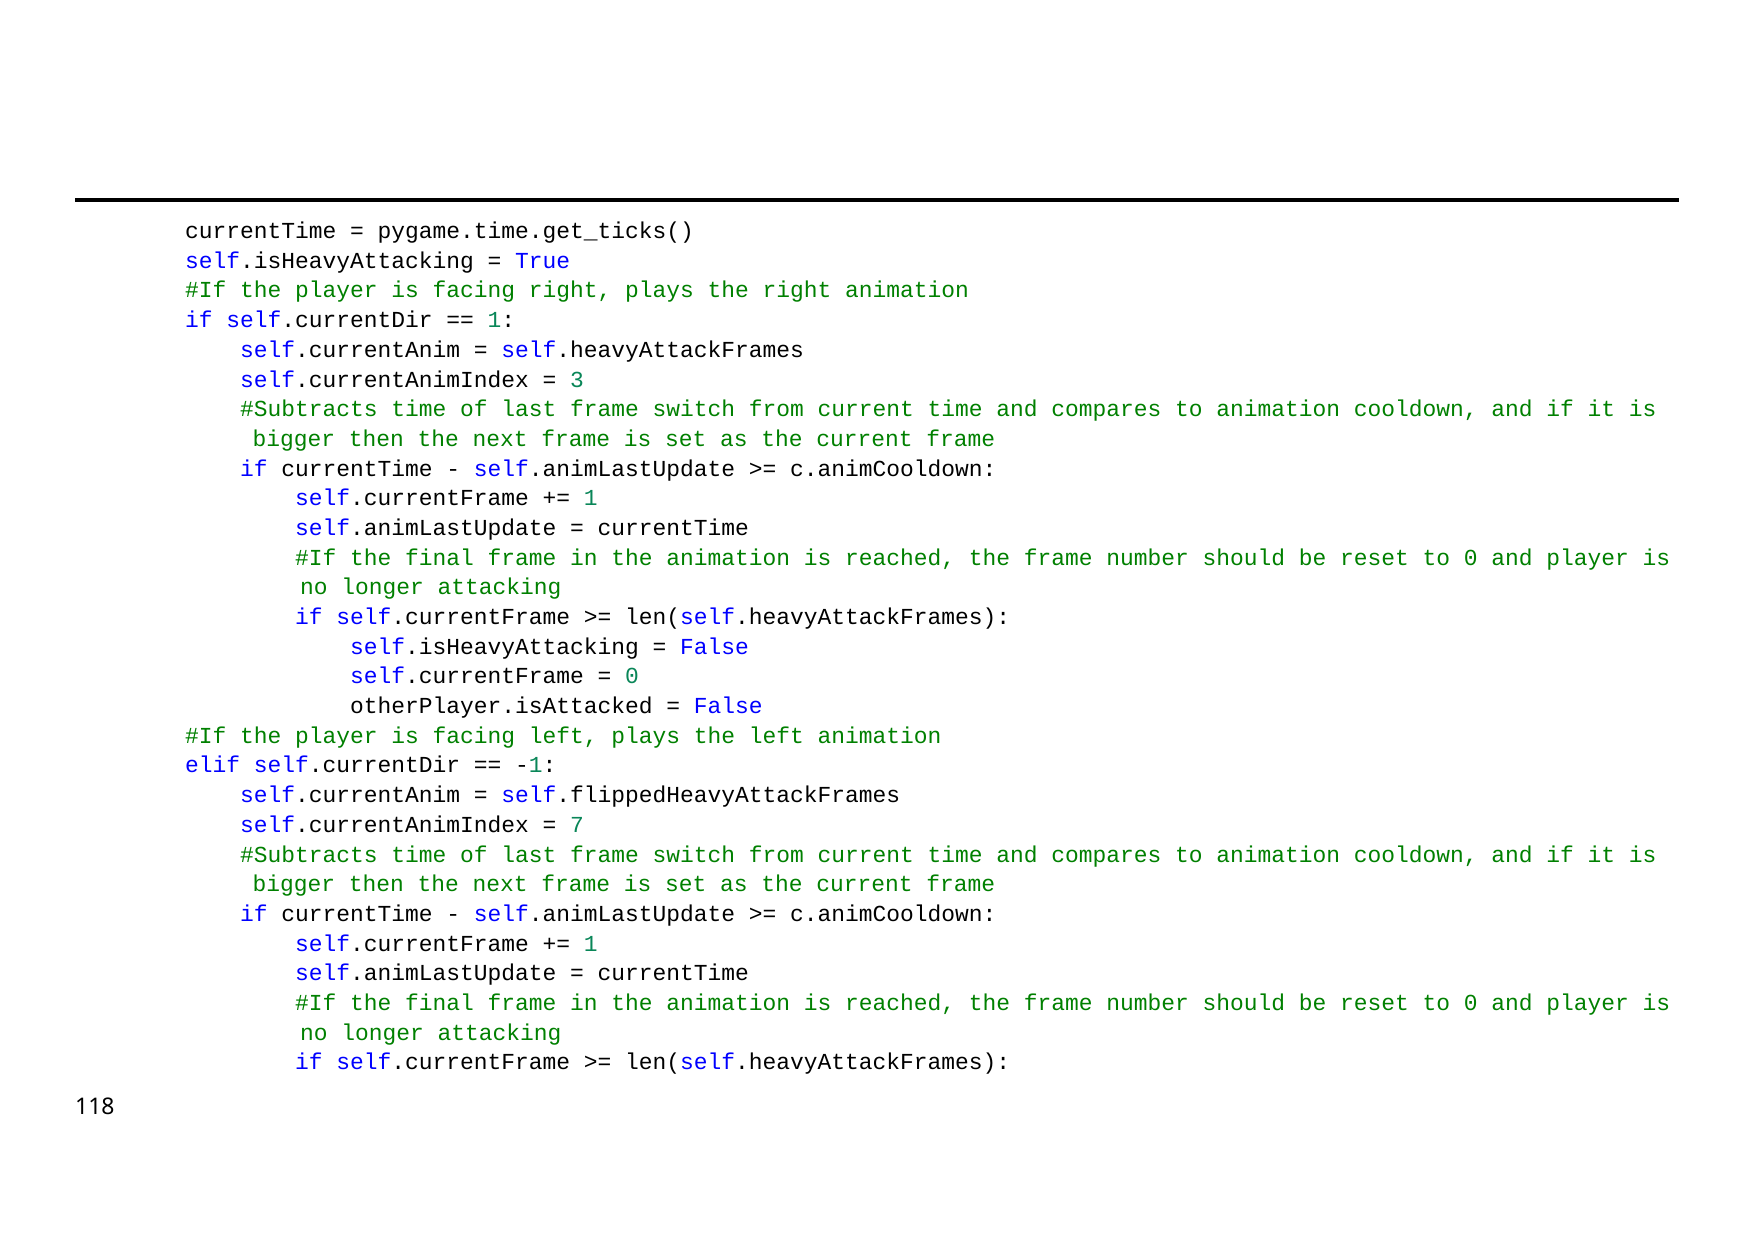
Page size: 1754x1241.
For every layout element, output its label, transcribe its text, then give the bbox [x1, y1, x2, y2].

text if self.currentFrame >= len(self.heavyAttackFrames): [75, 602, 1679, 631]
text #If the player is facing right, plays the right animation [75, 275, 1679, 305]
text self.animLastUpdate = currentTime [75, 958, 1679, 988]
text elif self.currentDir == -1: [75, 750, 1679, 780]
text self.currentFrame += 1 [75, 483, 1679, 513]
text no longer attacking [225, 1017, 1679, 1047]
text bigger then the next frame is set as the current frame [150, 869, 1679, 898]
text #If the final frame in the animation is reached, the frame number should be reset to 0 and player is [75, 988, 1679, 1017]
text self.currentFrame += 1 [75, 928, 1679, 958]
text if self.currentFrame >= len(self.heavyAttackFrames): [75, 1047, 1679, 1077]
text self.currentAnimIndex = 3 [75, 364, 1679, 394]
text self.currentAnim = self.heavyAttackFrames [75, 334, 1679, 364]
text self.currentAnimIndex = 7 [75, 809, 1679, 839]
text if self.currentDir == 1: [75, 305, 1679, 334]
text self.currentAnim = self.flippedHeavyAttackFrames [75, 780, 1679, 809]
text if currentTime - self.animLastUpdate >= c.animCooldown: [75, 898, 1679, 928]
text #If the player is facing left, plays the left animation [75, 720, 1679, 750]
text #Subtracts time of last frame switch from current time and compares to animation cooldown, and if it is [75, 394, 1679, 423]
text #Subtracts time of last frame switch from current time and compares to animation cooldown, and if it is [75, 839, 1679, 869]
text self.currentFrame = 0 [75, 661, 1679, 691]
text if currentTime - self.animLastUpdate >= c.animCooldown: [75, 453, 1679, 483]
text #If the final frame in the animation is reached, the frame number should be reset to 0 and player is [75, 542, 1679, 572]
text self.isHeavyAttacking = False [75, 631, 1679, 661]
text bigger then the next frame is set as the current frame [150, 423, 1679, 453]
text currentTime = pygame.time.get_ticks() [75, 216, 1679, 245]
text otherPlayer.isAttacked = False [75, 691, 1679, 720]
text no longer attacking [225, 572, 1679, 602]
text self.isHeavyAttacking = True [75, 245, 1679, 275]
text self.animLastUpdate = currentTime [75, 513, 1679, 542]
